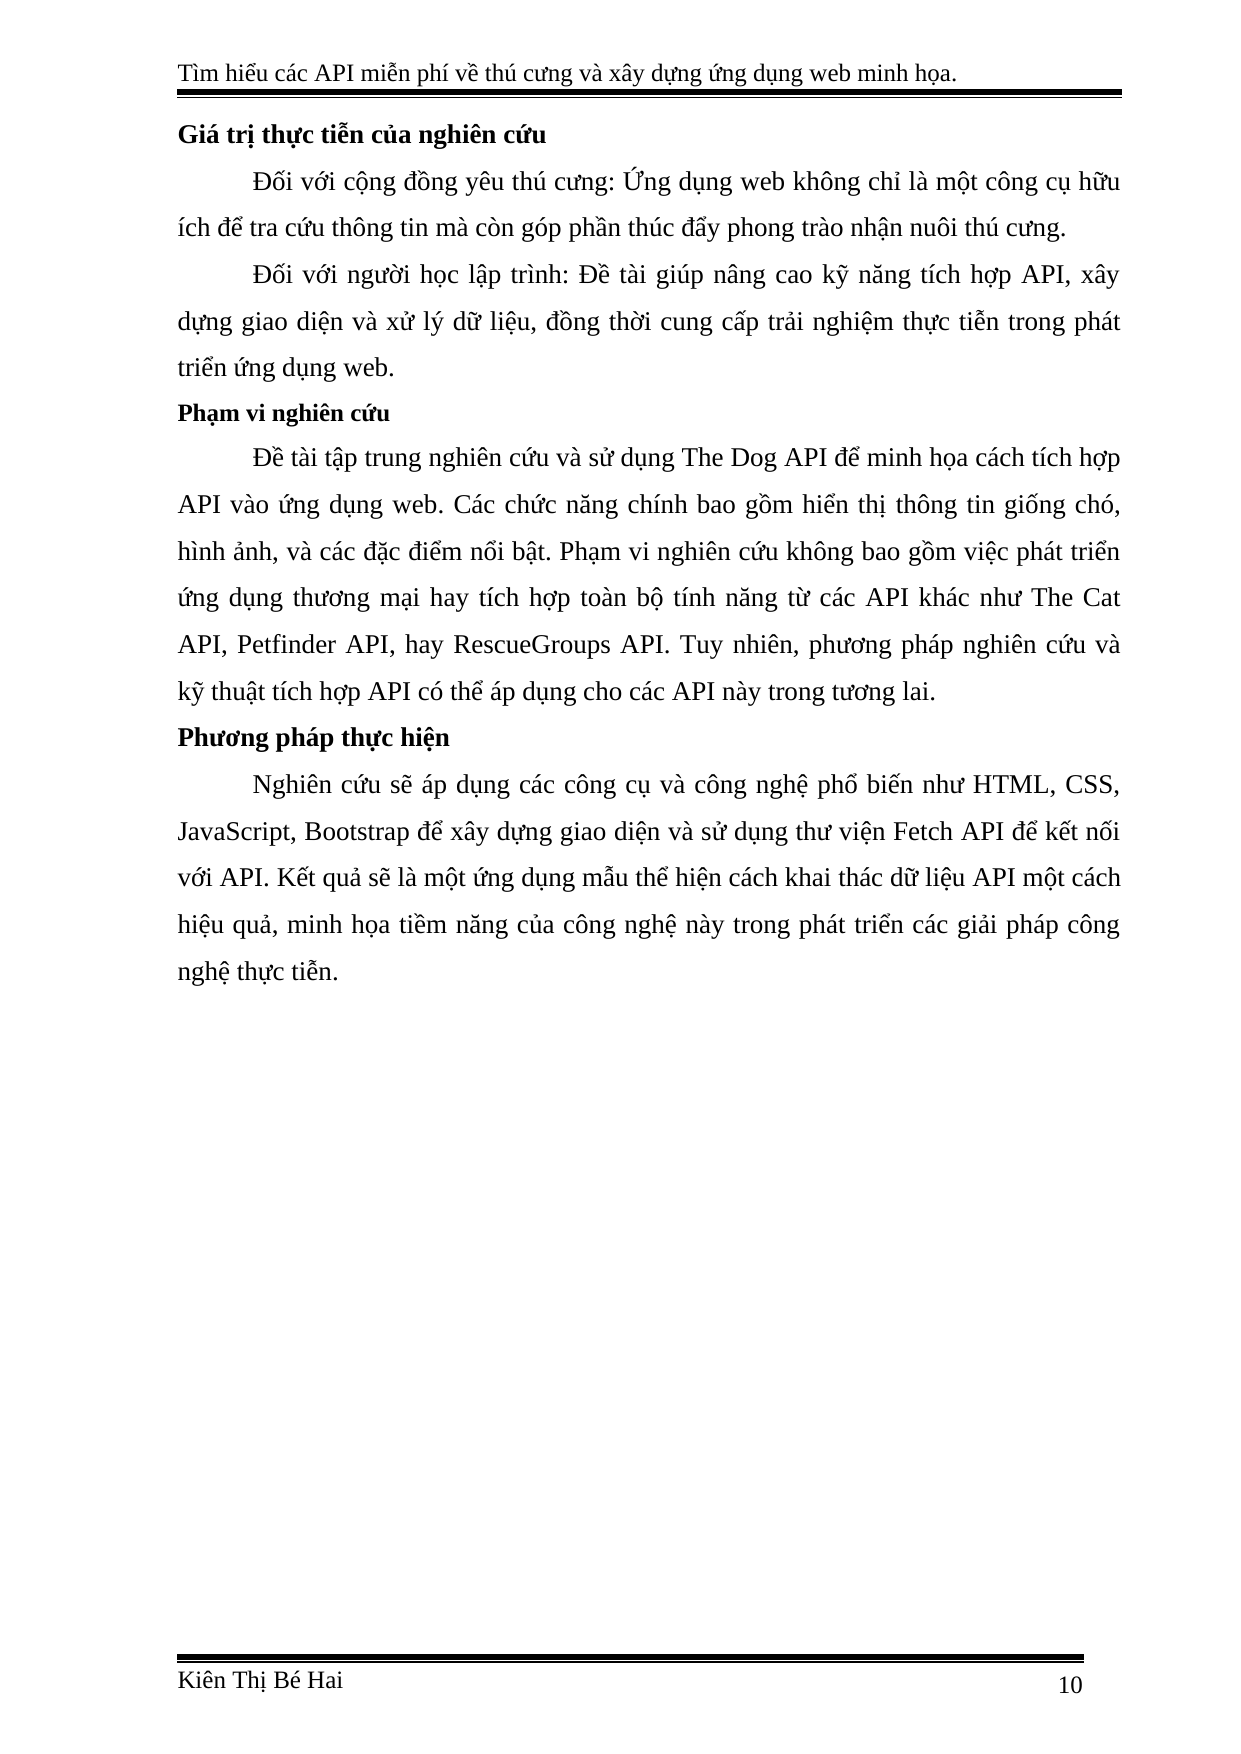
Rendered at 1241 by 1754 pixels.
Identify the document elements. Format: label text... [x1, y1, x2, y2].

text Phạm vi nghiên cứu [177, 398, 1122, 427]
text Phương pháp thực hiện [177, 721, 1122, 752]
text Nghiên cứu sẽ áp dụng các công cụ và công nghệ phổ biến như HTML, CSS, JavaScript, Bootstrap để xây dựng giao diện và sử dụng thư viện Fetch API để kết nối với API. Kết quả sẽ là một ứng dụng mẫu thể hiện cách khai thác dữ liệu API một cách hiệu quả, minh họa tiềm năng của công nghệ này trong phát triển các giải pháp công nghệ thực tiễn. [177, 768, 1122, 986]
text Đề tài tập trung nghiên cứu và sử dụng The Dog API để minh họa cách tích hợp API vào ứng dụng web. Các chức năng chính bao gồm hiển thị thông tin giống chó, hình ảnh, và các đặc điểm nổi bật. Phạm vi nghiên cứu không bao gồm việc phát triển ứng dụng thương mại hay tích hợp toàn bộ tính năng từ các API khác như The Cat API, Petfinder API, hay RescueGroups API. Tuy nhiên, phương pháp nghiên cứu và kỹ thuật tích hợp API có thể áp dụng cho các API này trong tương lai. [177, 441, 1122, 706]
text Đối với cộng đồng yêu thú cưng: Ứng dụng web không chỉ là một công cụ hữu ích để tra cứu thông tin mà còn góp phần thúc đẩy phong trào nhận nuôi thú cưng. [177, 165, 1122, 243]
text Giá trị thực tiễn của nghiên cứu [177, 118, 1122, 149]
text Đối với người học lập trình: Đề tài giúp nâng cao kỹ năng tích hợp API, xây dựng giao diện và xử lý dữ liệu, đồng thời cung cấp trải nghiệm thực tiễn trong phát triển ứng dụng web. [177, 258, 1122, 383]
